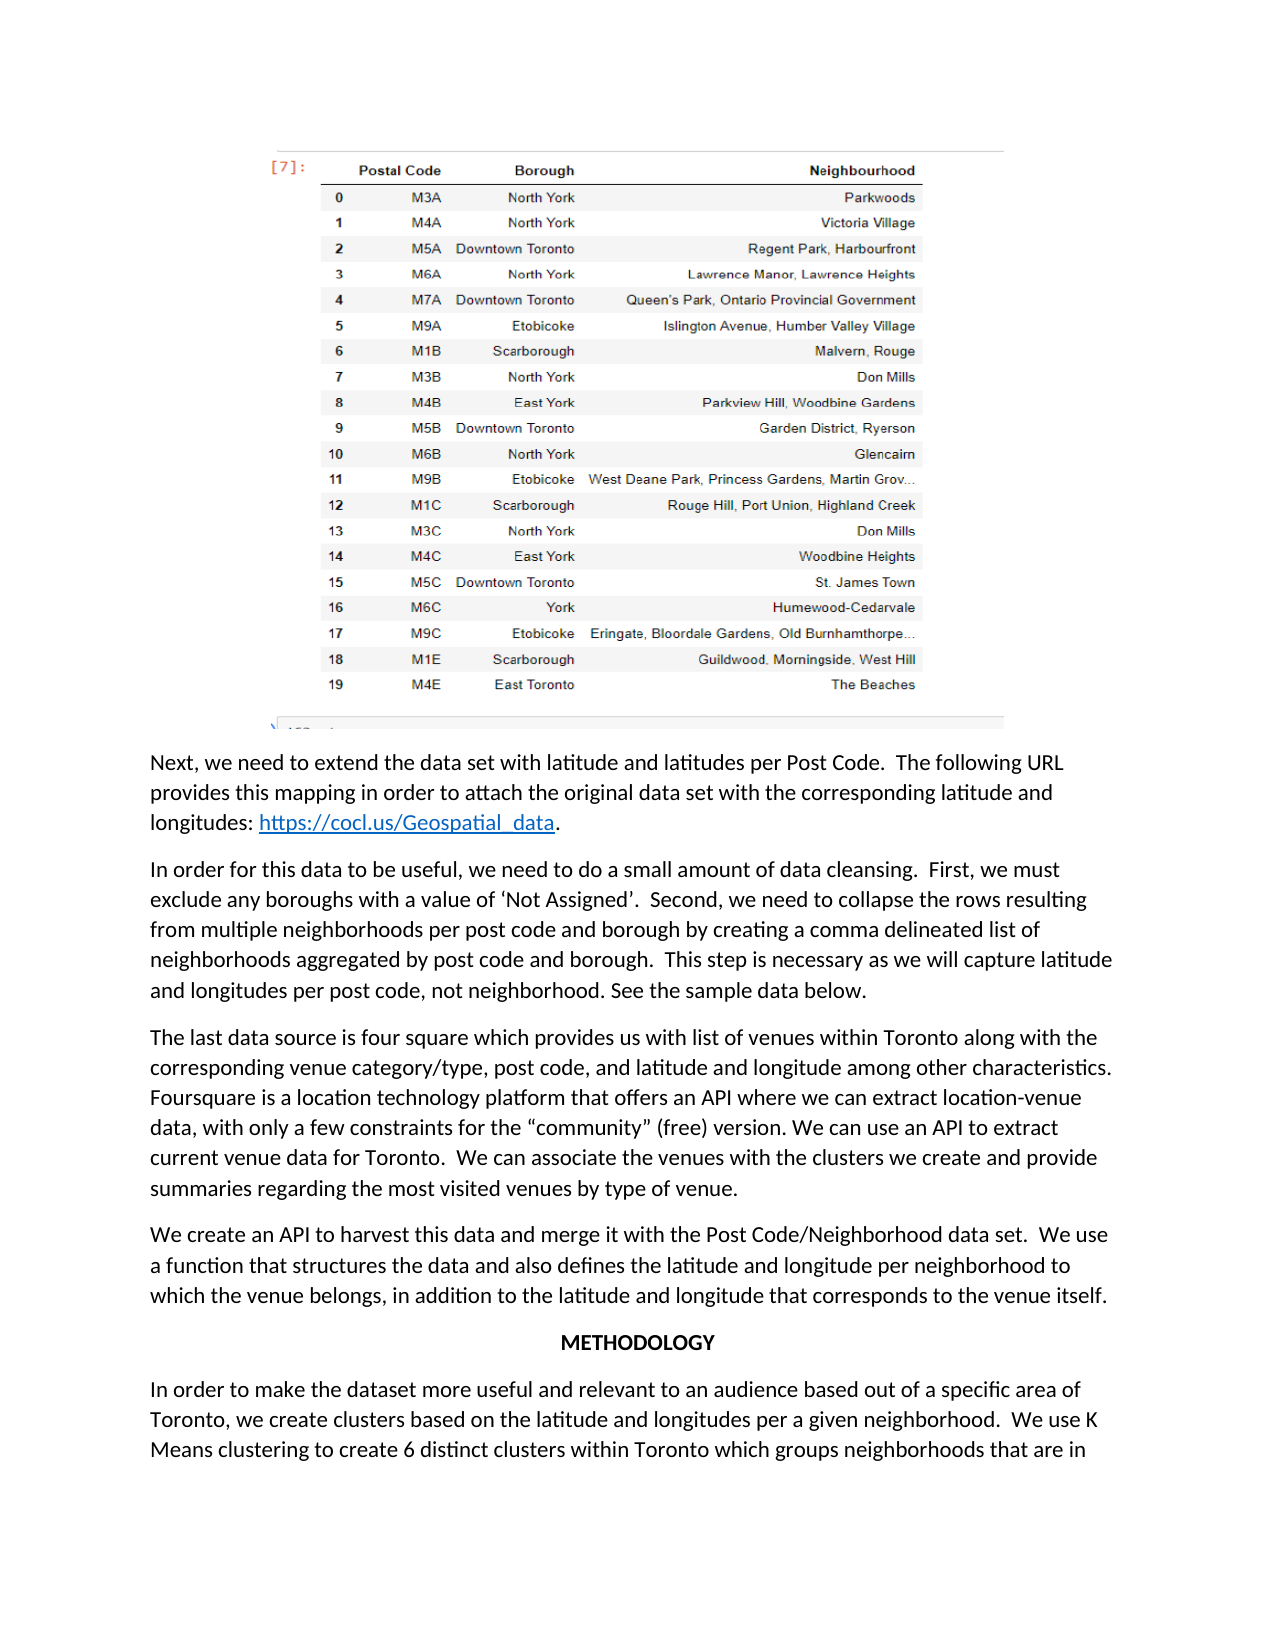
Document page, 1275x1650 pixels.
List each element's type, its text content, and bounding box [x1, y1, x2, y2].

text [150, 1375, 1125, 1463]
text In order for this data to be useful, we need to do a small amount of data cleansing. First, we must exclude any boroughs with a value of ‘Not Assigned’. Second, we need to collapse the rows resulting from multiple neighborhoods per post code and borough by creating a comma delineated list of neighborhoods aggregated by post code and borough. This step is necessary as we will capture latitude and longitudes per post code, not neighborhood. See the sample data below. [150, 855, 1125, 1004]
text METHODOLOGY [150, 1328, 1125, 1356]
text Next, we need to extend the data set with latitude and latitudes per Post Code. The following URL provides this mapping in order to attach the original data set with the corresponding latitude and longitudes: https://cocl.us/Geospatial_data. [150, 748, 1125, 836]
text The last data source is four square which provides us with list of venues within Toronto along with the corresponding venue category/type, post code, and latitude and longitude among other characteristics. Foursquare is a location technology platform that offers an API where we can extract location-venue data, with only a few constraints for the “community” (free) version. We can use an API to extract current venue data for Toronto. We can associate the venues with the clusters we create and provide summaries regarding the most visited venues by type of venue. [150, 1023, 1125, 1202]
text We create an API to harvest this data and merge it with the Post Code/Neighborhood data set. We use a function that structures the data and also defines the latitude and longitude per neighborhood to which the venue belongs, in addition to the latitude and longitude that corresponds to the venue itself. [150, 1221, 1125, 1309]
picture [271, 150, 1004, 729]
